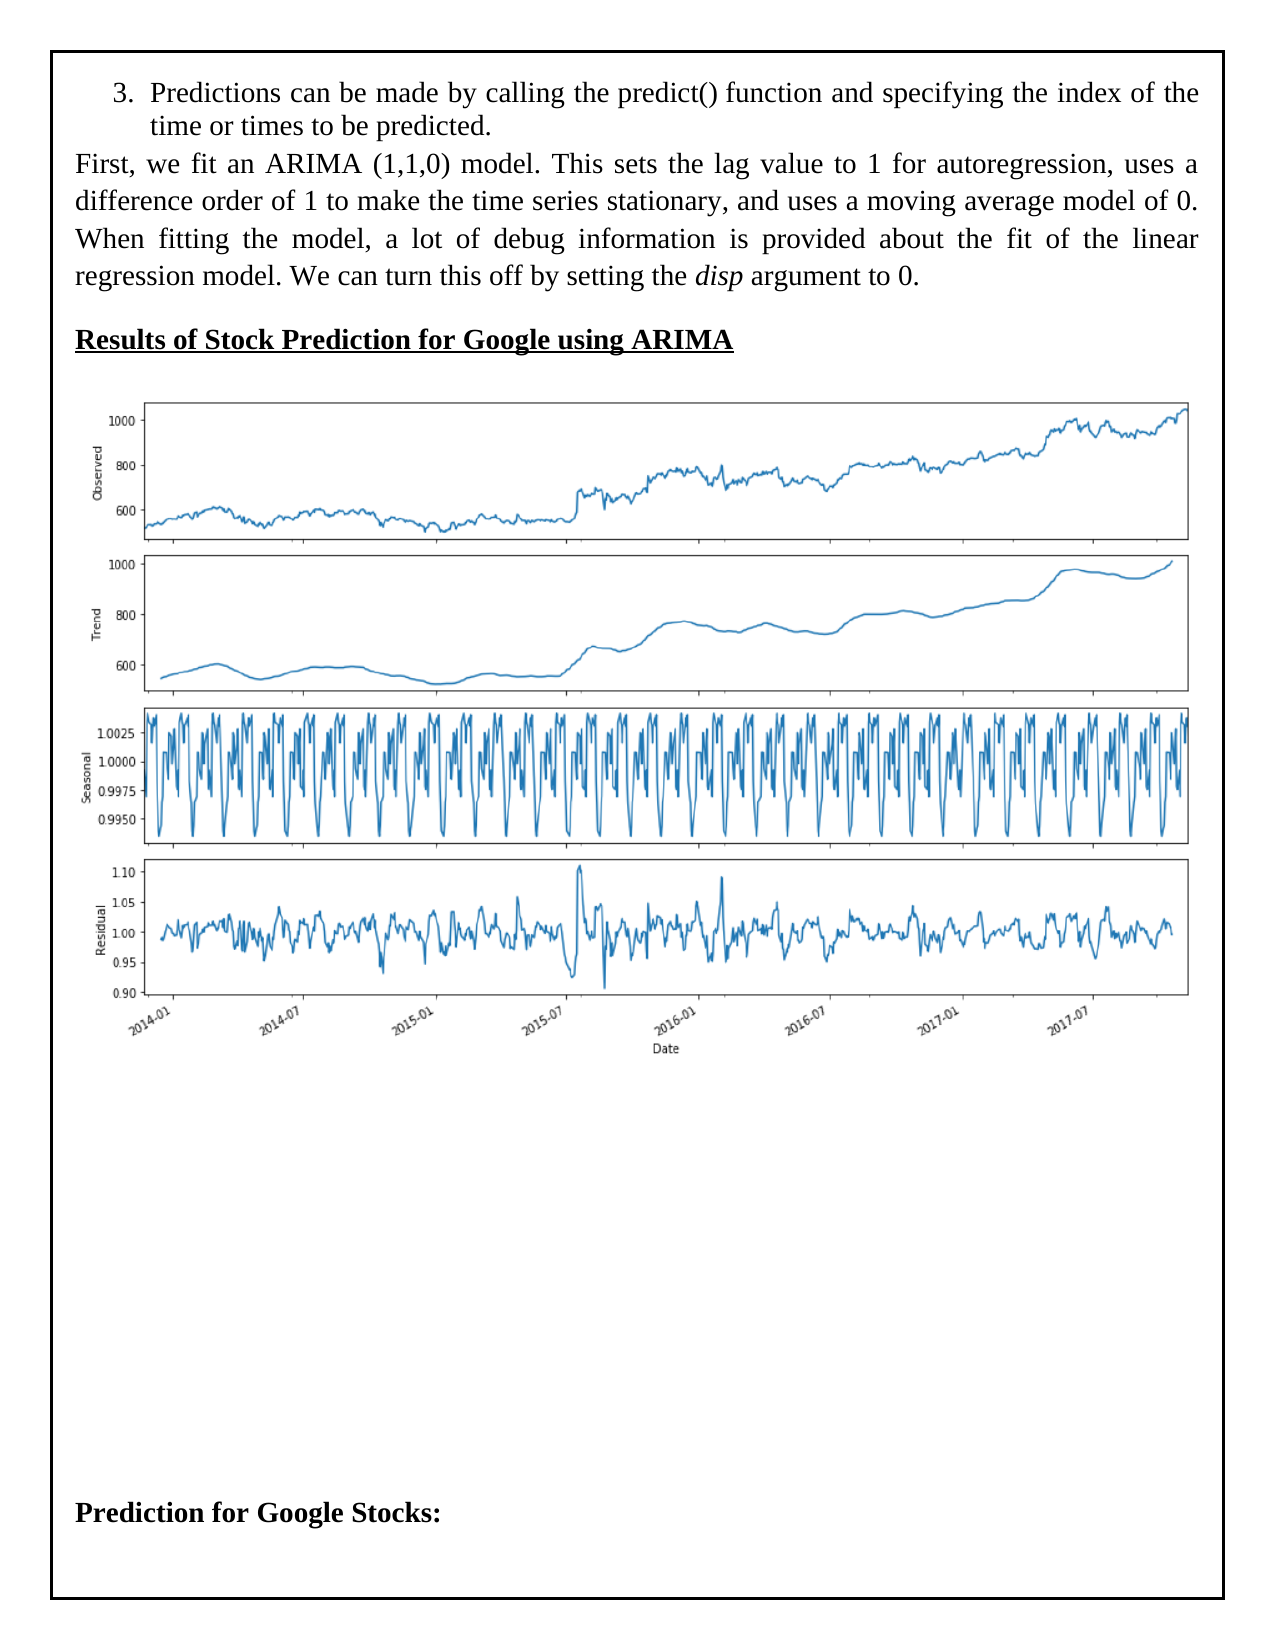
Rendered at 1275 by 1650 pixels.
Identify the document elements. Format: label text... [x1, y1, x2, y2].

picture [75, 389, 1200, 1060]
list Predictions can be made by calling the predict() function and specifying the index of the time or times to be predicted. [112, 75, 1200, 142]
text Prediction for Google Stocks: [75, 1495, 1200, 1528]
text Results of Stock Prediction for Google using ARIMA [75, 322, 1200, 356]
text First, we fit an ARIMA (1,1,0) model. This sets the lag value to 1 for autoregression, uses a difference order of 1 to make the time series stationary, and uses a moving average model of 0. When fitting the model, a lot of debug information is provided about the fit of the linear regression model. We can turn this off by setting the disp argument to 0. [75, 142, 1200, 292]
